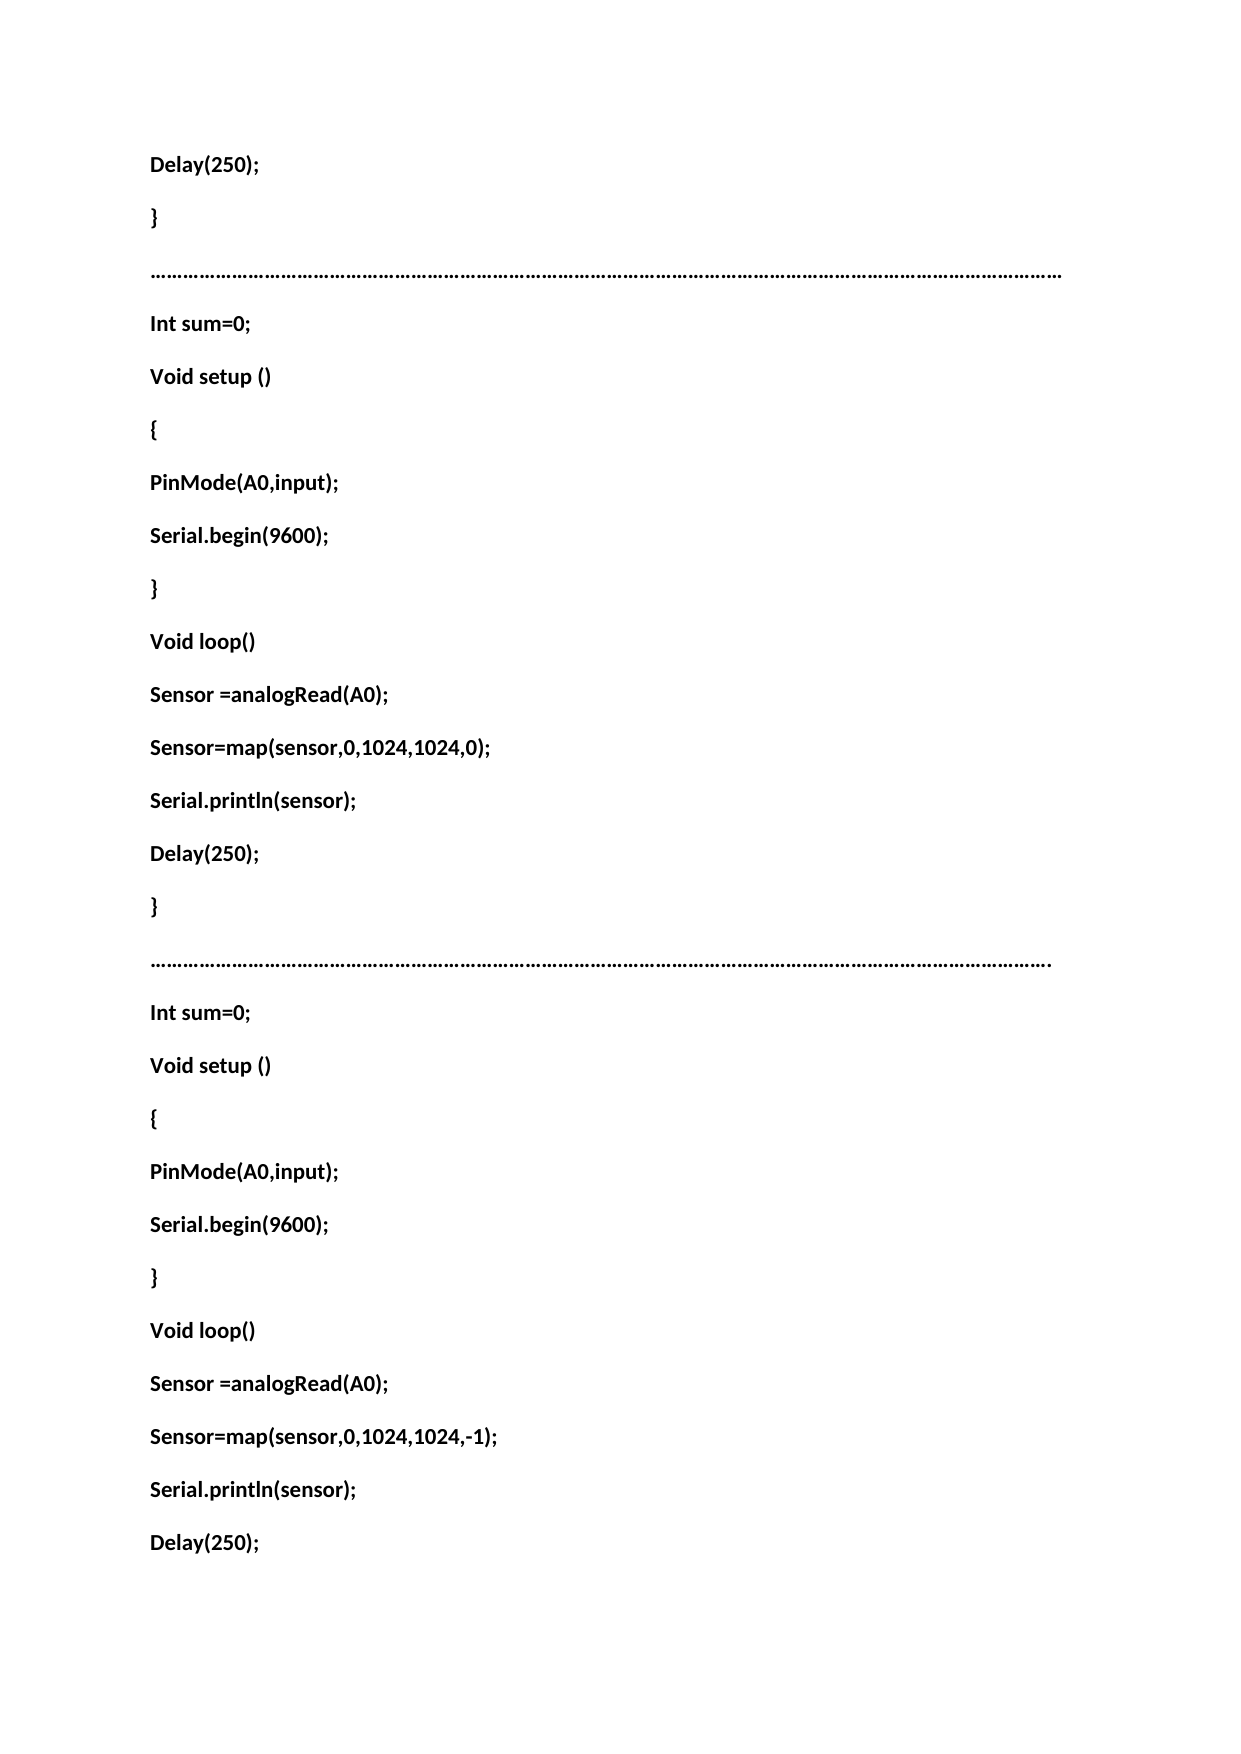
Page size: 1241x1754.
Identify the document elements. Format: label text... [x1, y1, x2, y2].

text Delay(250); [150, 150, 1090, 178]
text Void setup () [150, 1051, 1090, 1079]
text { [150, 415, 1090, 443]
text Sensor=map(sensor,0,1024,1024,0); [150, 733, 1090, 761]
text Serial.begin(9600); [150, 521, 1090, 549]
text Void loop() [150, 1316, 1090, 1344]
text Sensor =analogRead(A0); [150, 680, 1090, 708]
text PinMode(A0,input); [150, 468, 1090, 496]
text Serial.begin(9600); [150, 1210, 1090, 1238]
text Int sum=0; [150, 998, 1090, 1026]
text } [150, 1263, 1090, 1291]
text Delay(250); [150, 839, 1090, 867]
text Serial.println(sensor); [150, 1476, 1090, 1503]
text Serial.println(sensor); [150, 786, 1090, 814]
text } [150, 203, 1090, 231]
text { [150, 1104, 1090, 1132]
text Delay(250); [150, 1528, 1090, 1557]
text Sensor =analogRead(A0); [150, 1369, 1090, 1397]
text } [150, 574, 1090, 602]
text Void setup () [150, 362, 1090, 390]
text …………………………………………………………………………………………………………………………………………………. [150, 945, 1090, 973]
text Sensor=map(sensor,0,1024,1024,-1); [150, 1422, 1090, 1451]
text …………………………………………………………………………………………………………………………………………………… [150, 256, 1090, 284]
text } [150, 892, 1090, 920]
text Int sum=0; [150, 309, 1090, 337]
text Void loop() [150, 627, 1090, 655]
text PinMode(A0,input); [150, 1157, 1090, 1185]
